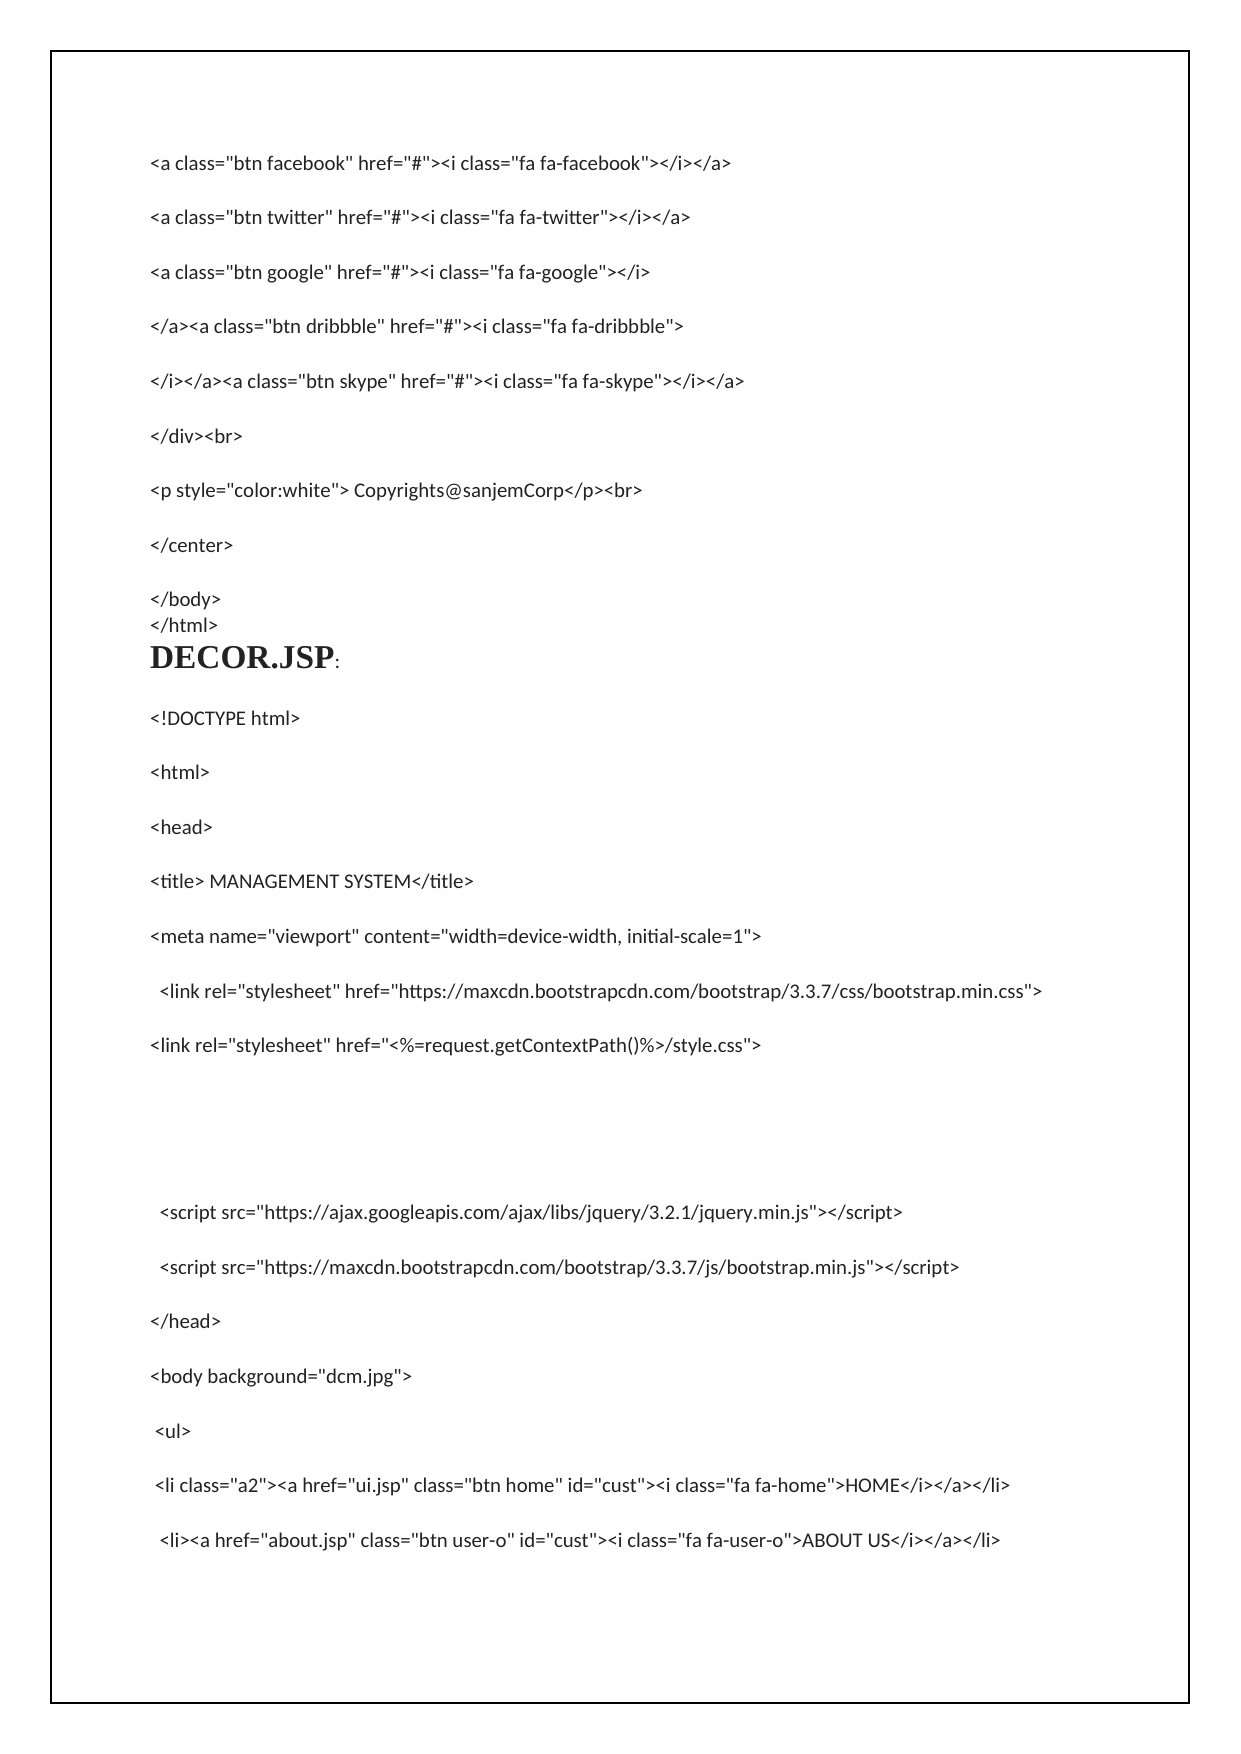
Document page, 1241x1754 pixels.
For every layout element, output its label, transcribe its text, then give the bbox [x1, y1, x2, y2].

text <script src="https://maxcdn.bootstrapcdn.com/bootstrap/3.3.7/js/bootstrap.min.js"></script> [150, 1254, 1090, 1279]
text </i></a><a class="btn skype" href="#"><i class="fa fa-skype"></i></a> [150, 368, 1090, 394]
text DECOR.JSP: [150, 637, 1090, 676]
text </a><a class="btn dribbble" href="#"><i class="fa fa-dribbble"> [150, 314, 1090, 339]
text <a class="btn google" href="#"><i class="fa fa-google"></i> [150, 259, 1090, 284]
text <a class="btn twitter" href="#"><i class="fa fa-twitter"></i></a> [150, 204, 1090, 230]
text <html> [150, 759, 1090, 785]
text </body> [150, 587, 1090, 612]
text </center> [150, 532, 1090, 557]
text <script src="https://ajax.googleapis.com/ajax/libs/jquery/3.2.1/jquery.min.js"></script> [150, 1199, 1090, 1225]
text <ul> [150, 1418, 1090, 1443]
text </html> [150, 612, 1090, 637]
text <link rel="stylesheet" href="<%=request.getContextPath()%>/style.css"> [150, 1032, 1090, 1058]
text <li class="a2"><a href="ui.jsp" class="btn home" id="cust"><i class="fa fa-home">HOME</i></a></li> [150, 1472, 1090, 1498]
text <body background="dcm.jpg"> [150, 1363, 1090, 1389]
text <link rel="stylesheet" href="https://maxcdn.bootstrapcdn.com/bootstrap/3.3.7/css/bootstrap.min.css"> [150, 978, 1090, 1003]
text </head> [150, 1309, 1090, 1334]
text <head> [150, 814, 1090, 839]
text <title> MANAGEMENT SYSTEM</title> [150, 869, 1090, 894]
text <meta name="viewport" content="width=device-width, initial-scale=1"> [150, 923, 1090, 949]
text <a class="btn facebook" href="#"><i class="fa fa-facebook"></i></a> [150, 150, 1090, 175]
text </div><br> [150, 423, 1090, 448]
text <p style="color:white"> Copyrights@sanjemCorp</p><br> [150, 477, 1090, 503]
text <!DOCTYPE html> [150, 705, 1090, 730]
text <li><a href="about.jsp" class="btn user-o" id="cust"><i class="fa fa-user-o">ABOUT US</i></a></li> [150, 1527, 1090, 1552]
